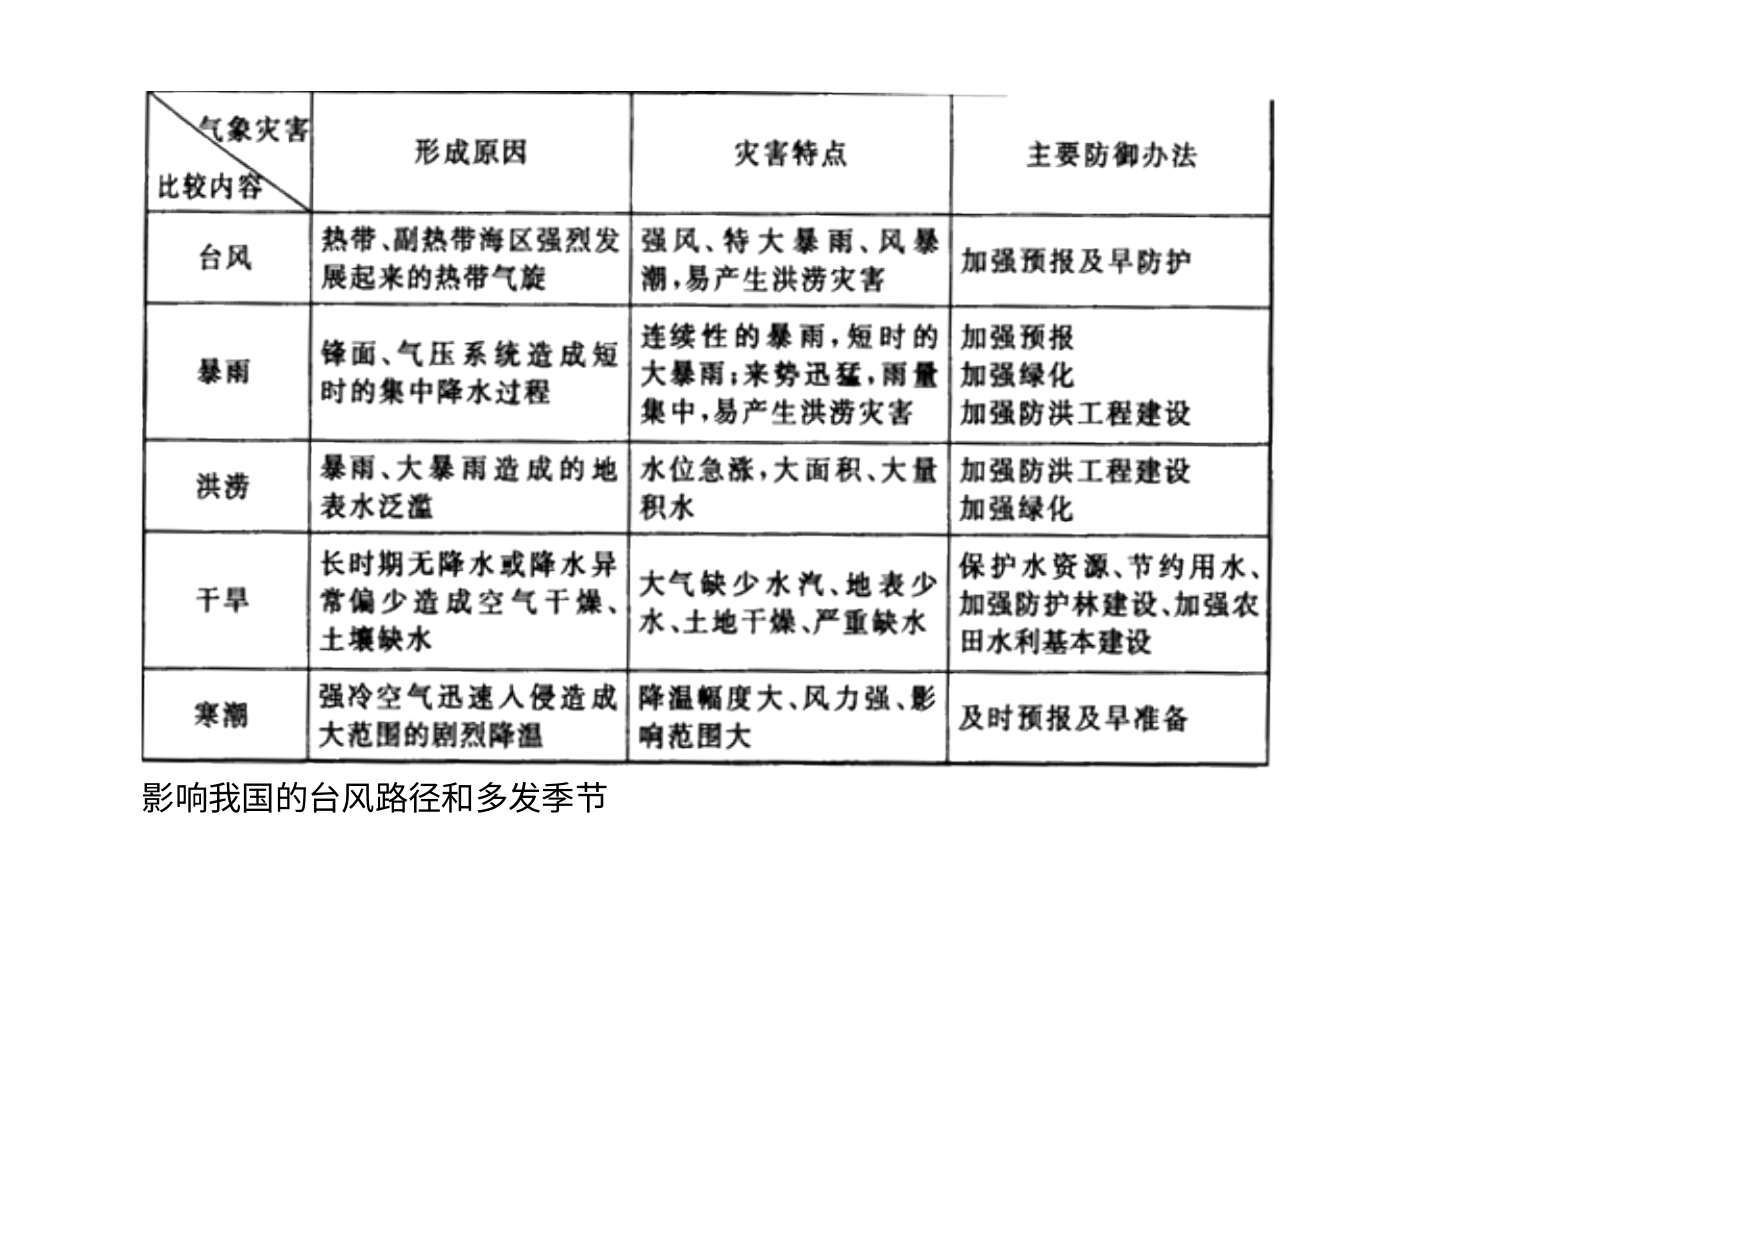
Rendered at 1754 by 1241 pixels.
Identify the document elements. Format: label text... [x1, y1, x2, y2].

picture [141, 91, 1275, 772]
